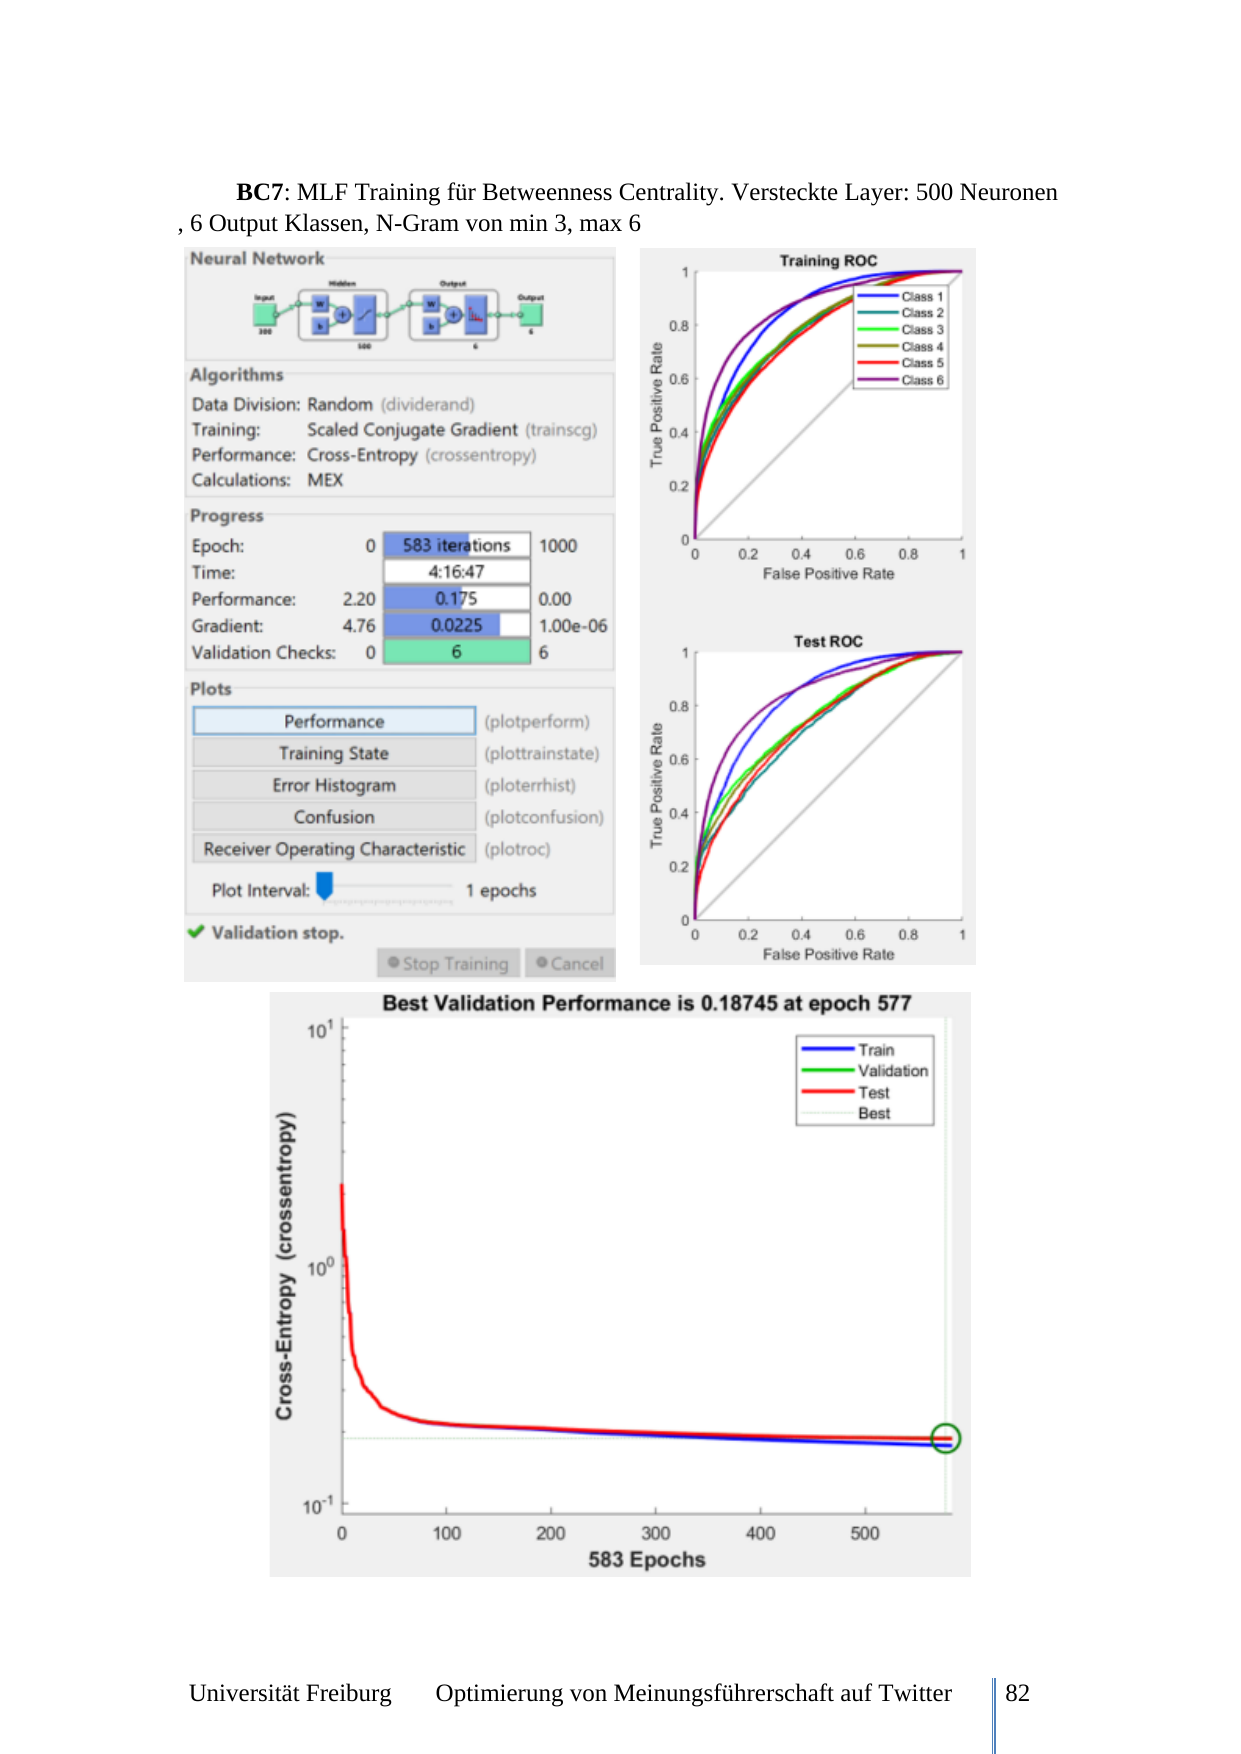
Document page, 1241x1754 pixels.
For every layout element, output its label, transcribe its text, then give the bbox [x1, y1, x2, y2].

text BC7: MLF Training für Betweenness Centrality. Versteckte Layer: 500 Neuronen , 6 Output Klassen, N-Gram von min 3, max 6 [177, 177, 1063, 237]
picture [639, 248, 976, 965]
picture [184, 247, 616, 982]
picture [269, 992, 971, 1577]
